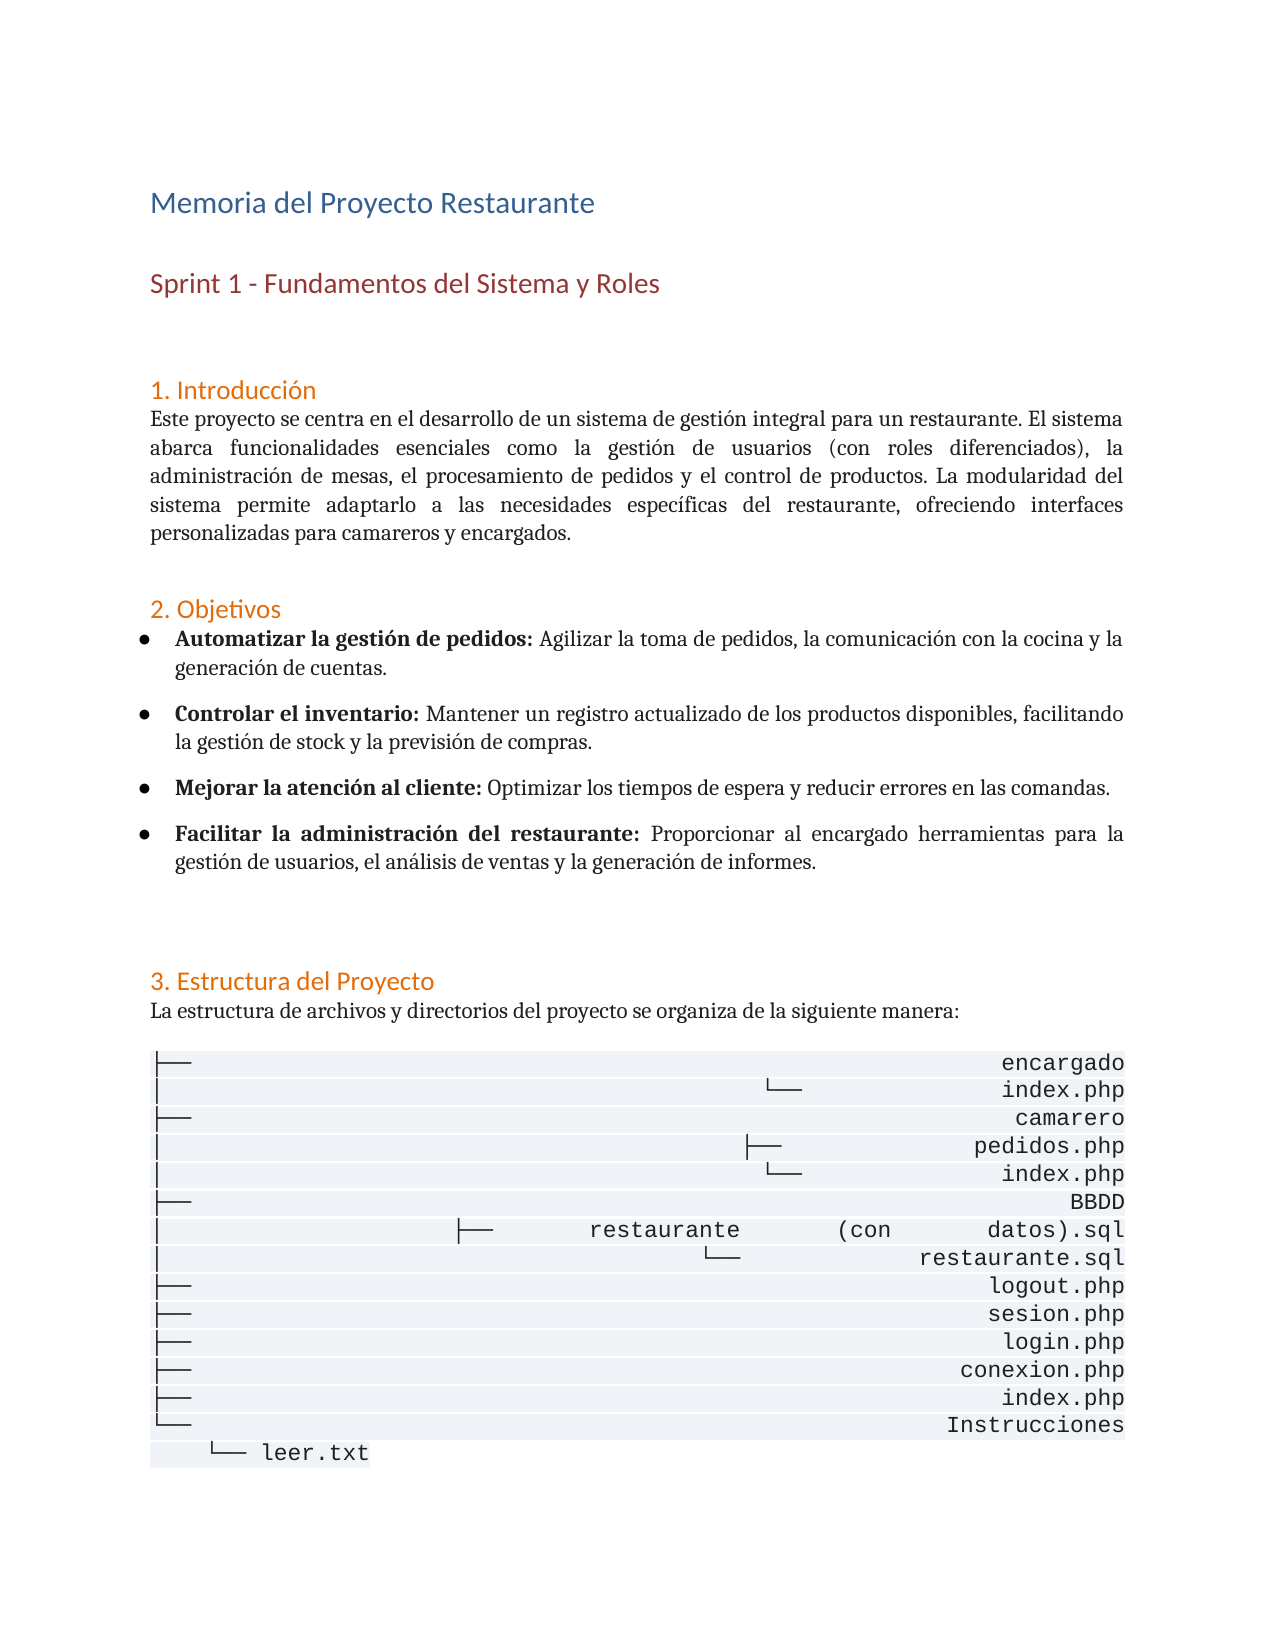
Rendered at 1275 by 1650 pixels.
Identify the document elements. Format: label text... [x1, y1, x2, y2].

subtitle 2. Objetivos [150, 592, 1125, 625]
list Controlar el inventario: Mantener un registro actualizado de los productos disponibles, facilitando la gestión de stock y la previsión de compras. [137, 699, 1125, 755]
list Automatizar la gestión de pedidos: Agilizar la toma de pedidos, la comunicación con la cocina y la generación de cuentas. [137, 625, 1125, 681]
subtitle Memoria del Proyecto Restaurante [150, 183, 1125, 221]
subtitle Sprint 1 - Fundamentos del Sistema y Roles [150, 265, 1125, 301]
text Este proyecto se centra en el desarrollo de un sistema de gestión integral para un restaurante. El sistema abarca funcionalidades esenciales como la gestión de usuarios (con roles diferenciados), la administración de mesas, el procesamiento de pedidos y el control de productos. La modularidad del sistema permite adaptarlo a las necesidades específicas del restaurante, ofreciendo interfaces personalizadas para camareros y encargados. [150, 406, 1125, 546]
text ├── encargado │ └── index.php ├── camarero │ ├── pedidos.php │ └── index.php ├── BBDD │ ├── restaurante (con datos).sql │ └── restaurante.sql ├── logout.php ├── sesion.php ├── login.php ├── conexion.php ├── index.php └── Instrucciones └── leer.txt [150, 1440, 1125, 1468]
text La estructura de archivos y directorios del proyecto se organiza de la siguiente manera: [150, 997, 1125, 1024]
list Mejorar la atención al cliente: Optimizar los tiempos de espera y reducir errores en las comandas. [137, 774, 1125, 801]
subtitle 3. Estructura del Proyecto [150, 964, 1125, 997]
subtitle 1. Introducción [150, 373, 1125, 406]
list Facilitar la administración del restaurante: Proporcionar al encargado herramientas para la gestión de usuarios, el análisis de ventas y la generación de informes. [137, 820, 1125, 876]
